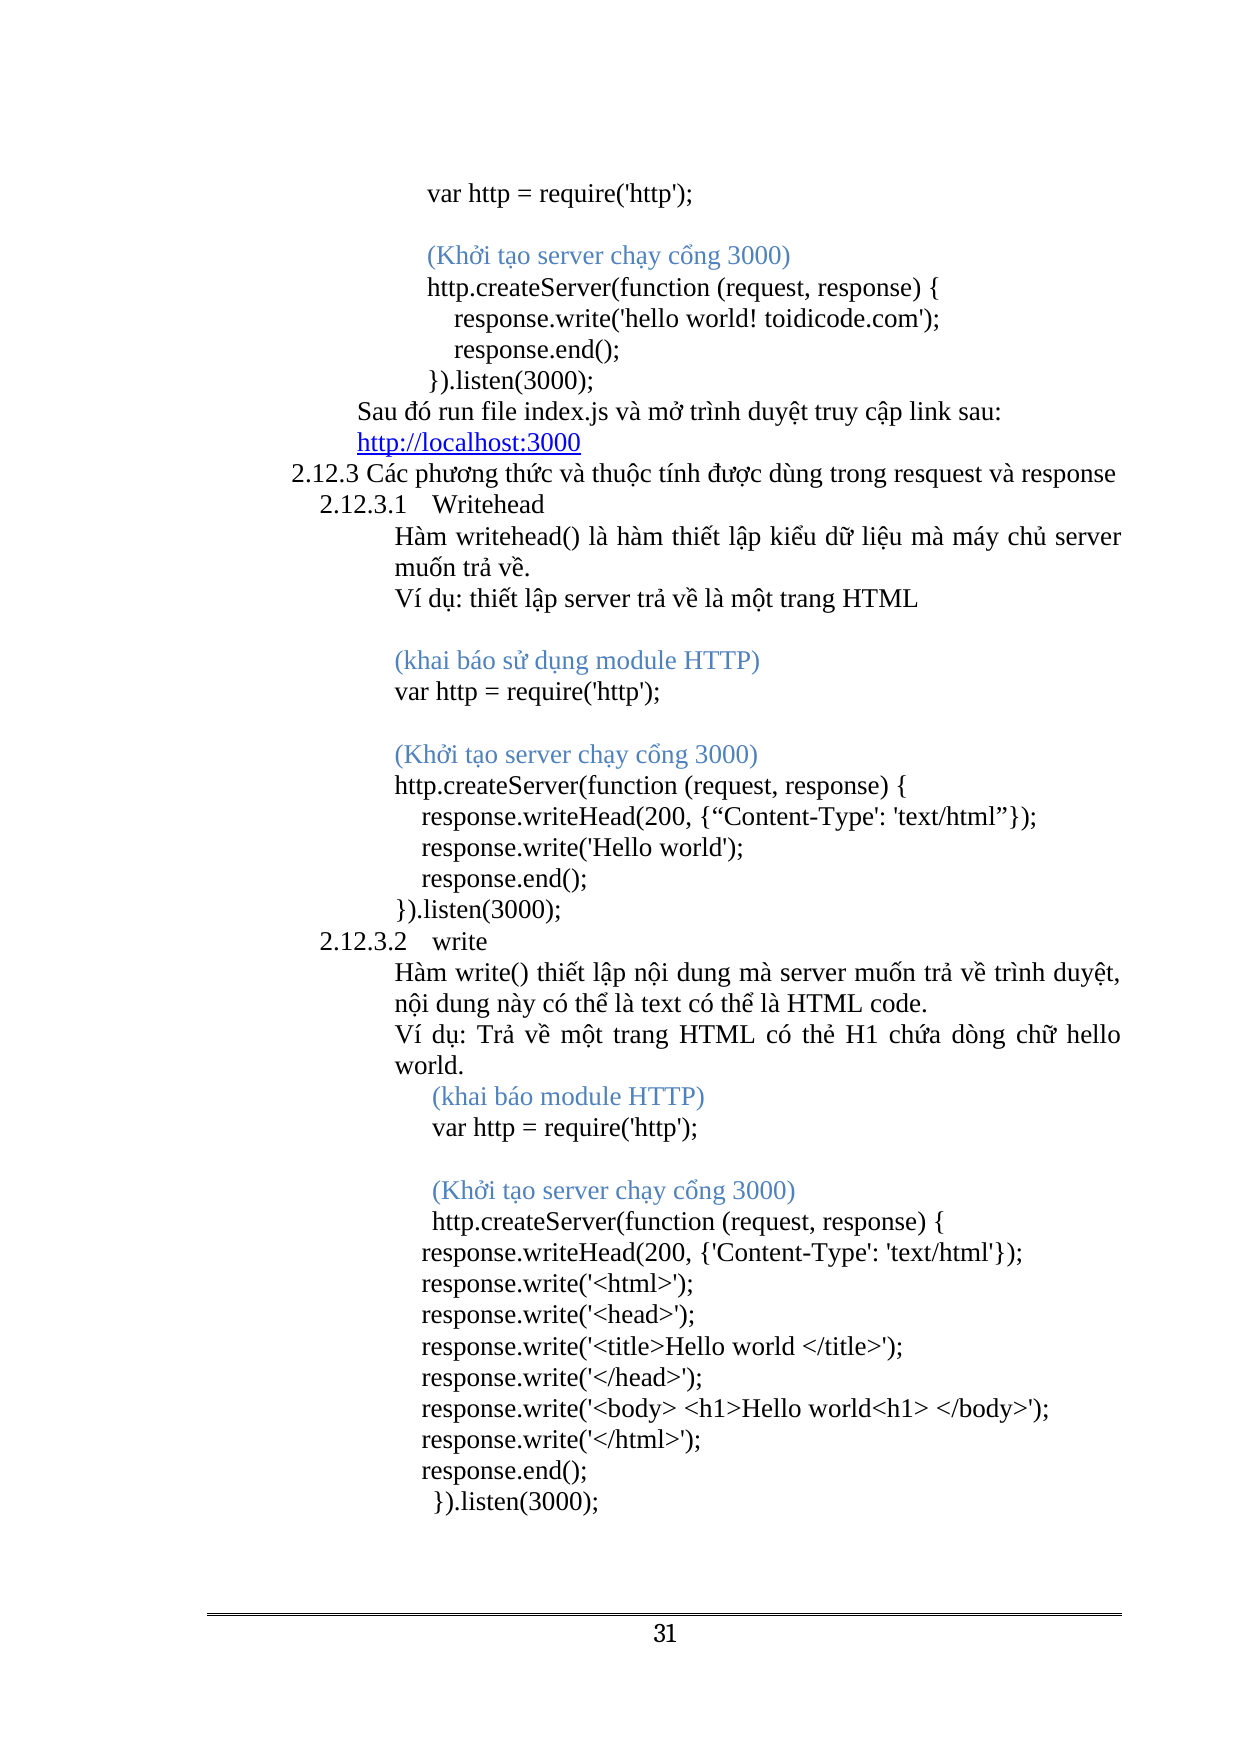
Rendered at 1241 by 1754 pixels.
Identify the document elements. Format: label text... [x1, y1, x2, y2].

list response.end(); [394, 1454, 1122, 1485]
list }).listen(3000); [394, 1485, 1122, 1516]
list Các phương thức và thuộc tính được dùng trong resquest và response [291, 457, 1122, 489]
list var http = require('http'); [392, 177, 1122, 208]
list response.end(); [394, 862, 1122, 893]
list }).listen(3000); [394, 893, 1122, 925]
list (Khởi tạo server chạy cổng 3000) [394, 738, 1122, 769]
list Sau đó run file index.js và mở trình duyệt truy cập link sau: [322, 395, 1122, 426]
list write [319, 925, 1122, 956]
list var http = require('http'); [394, 1112, 1122, 1143]
list }).listen(3000); [392, 364, 1122, 395]
list response.write('hello world! toidicode.com'); [392, 302, 1122, 333]
list response.end(); [392, 333, 1122, 364]
list response.write('</html>'); [394, 1423, 1122, 1454]
list (Khởi tạo server chạy cổng 3000) [392, 239, 1122, 271]
list Ví dụ: Trả về một trang HTML có thẻ H1 chứa dòng chữ hello world. [394, 1018, 1122, 1080]
list (khai báo module HTTP) [394, 1080, 1122, 1112]
list (Khởi tạo server chạy cổng 3000) [394, 1174, 1122, 1205]
list response.write('<body> <h1>Hello world<h1> </body>'); [394, 1392, 1122, 1423]
list Hàm write() thiết lập nội dung mà server muốn trả về trình duyệt, nội dung này có thể là text có thể là HTML code. [394, 956, 1122, 1018]
list (khai báo sử dụng module HTTP) [394, 644, 1122, 676]
list http.createServer(function (request, response) { [394, 769, 1122, 800]
list http.createServer(function (request, response) { [392, 271, 1122, 302]
list response.write('<head>'); [394, 1298, 1122, 1329]
list response.writeHead(200, {“Content-Type': 'text/html”}); [394, 800, 1122, 831]
list response.writeHead(200, {'Content-Type': 'text/html'}); [394, 1236, 1122, 1267]
list http.createServer(function (request, response) { [394, 1205, 1122, 1236]
list response.write('Hello world'); [394, 831, 1122, 862]
list Hàm writehead() là hàm thiết lập kiểu dữ liệu mà máy chủ server muốn trả về. [394, 520, 1122, 582]
list var http = require('http'); [394, 676, 1122, 707]
list http://localhost:3000 [322, 426, 1122, 457]
list response.write('<title>Hello world </title>'); [394, 1329, 1122, 1361]
list response.write('</head>'); [394, 1361, 1122, 1392]
list response.write('<html>'); [394, 1267, 1122, 1298]
list Ví dụ: thiết lập server trả về là một trang HTML [394, 582, 1122, 613]
list Writehead [319, 489, 1122, 520]
